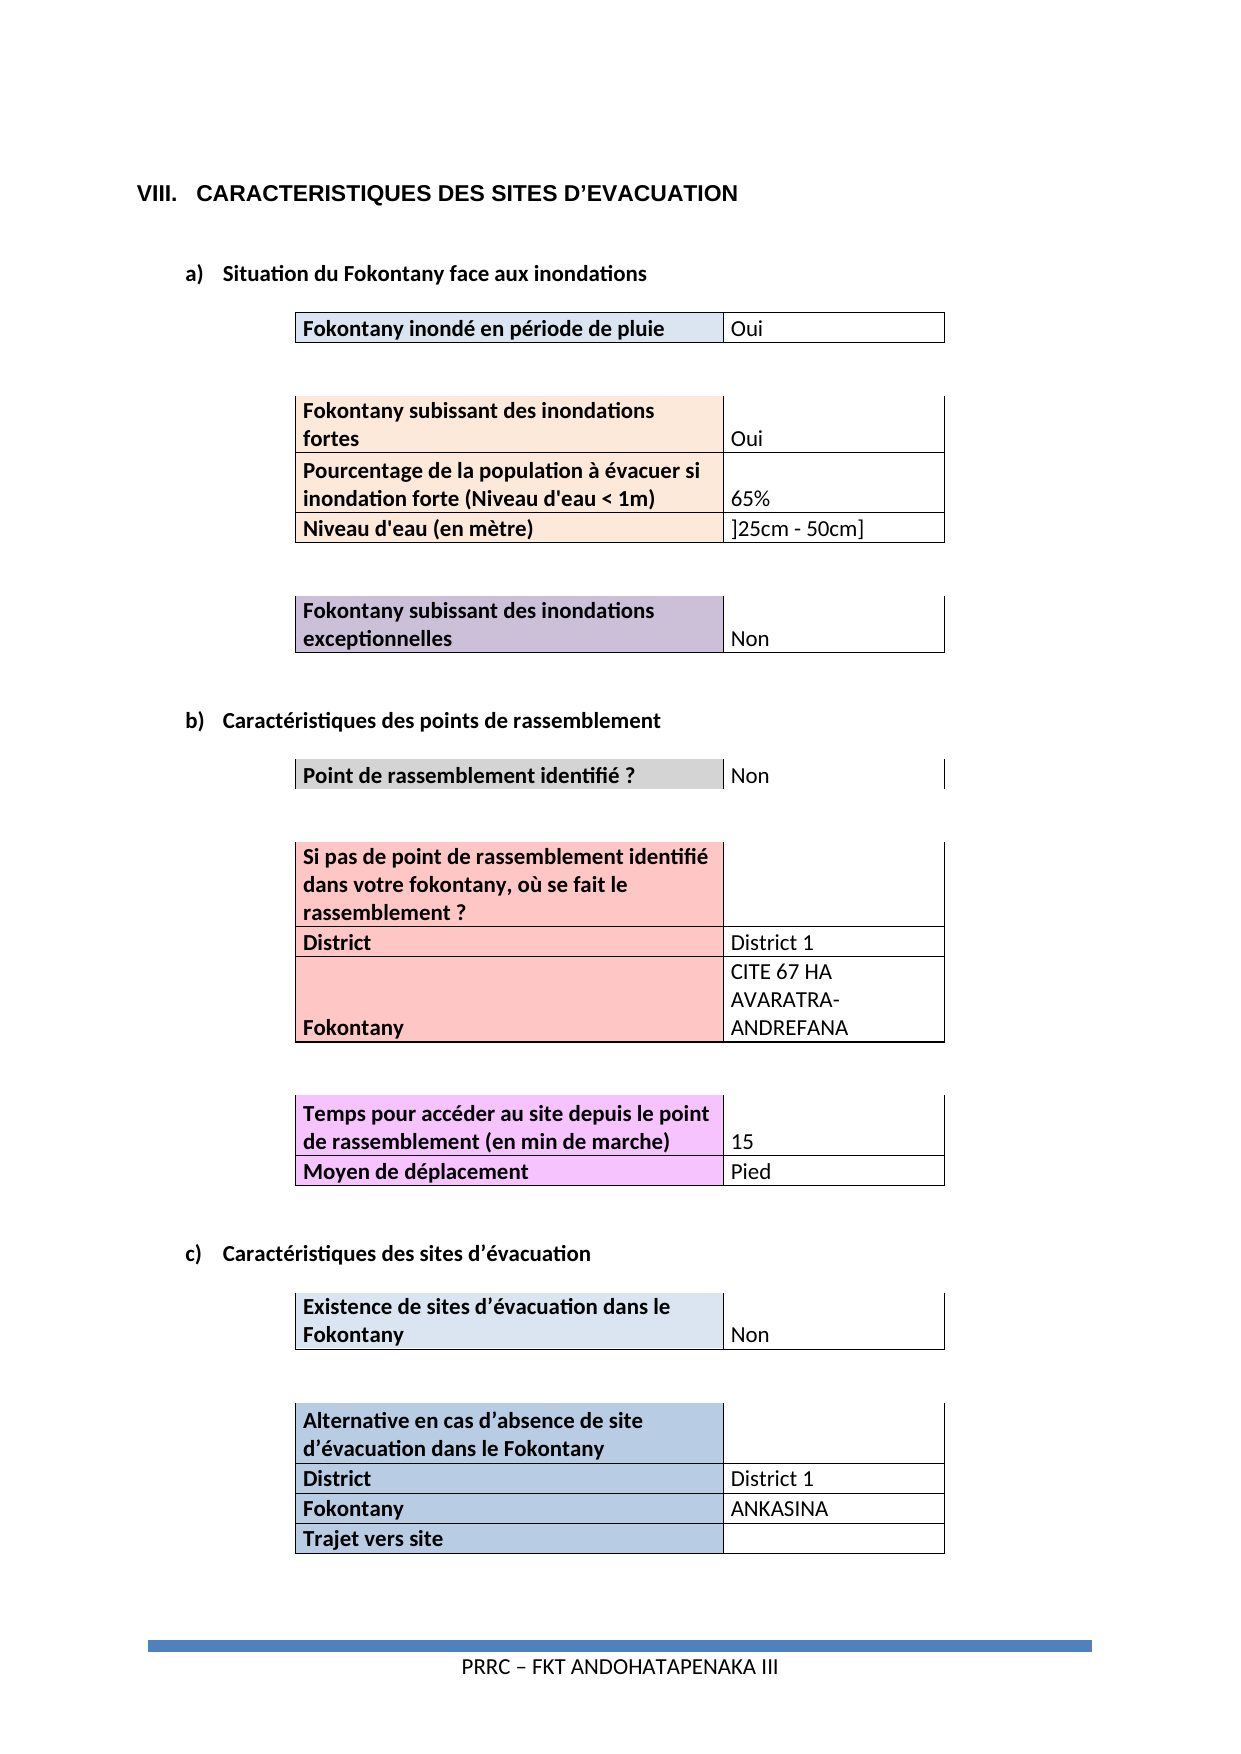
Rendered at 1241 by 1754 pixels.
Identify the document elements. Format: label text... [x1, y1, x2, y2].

table_header Fokontany inondé en période de pluie [296, 313, 723, 342]
table_cell 65% [724, 453, 944, 512]
table_header Si pas de point de rassemblement identifié dans votre fokontany, où se fait le rassemblement ? [296, 842, 723, 926]
table_cell Pied [724, 1156, 944, 1185]
list Situation du Fokontany face aux inondations [185, 259, 1092, 287]
table_header 15 [724, 1095, 944, 1155]
table_cell Fokontany [296, 957, 723, 1041]
table_header Point de rassemblement identifié ? [296, 759, 723, 789]
table_header Oui [724, 313, 944, 342]
list Caractéristiques des sites d’évacuation [185, 1239, 1092, 1267]
table_header Fokontany subissant des inondations exceptionnelles [296, 596, 723, 652]
table_cell Fokontany [296, 1494, 723, 1523]
table_cell [724, 1524, 944, 1553]
table_cell Moyen de déplacement [296, 1156, 723, 1185]
list Caractéristiques des points de rassemblement [185, 706, 1092, 734]
table_header Non [724, 596, 944, 652]
table_cell ANKASINA [724, 1494, 944, 1523]
table_header [724, 1403, 944, 1463]
table_cell District [296, 1464, 723, 1493]
table_header Non [724, 1293, 944, 1348]
table_header Existence de sites d’évacuation dans le Fokontany [296, 1293, 723, 1348]
table_cell District [296, 927, 723, 956]
table_cell CITE 67 HA AVARATRA-ANDREFANA [724, 957, 944, 1041]
table_cell District 1 [724, 1464, 944, 1493]
table_cell Pourcentage de la population à évacuer si inondation forte (Niveau d'eau < 1m) [296, 453, 723, 512]
table_header Alternative en cas d’absence de site d’évacuation dans le Fokontany [296, 1403, 723, 1463]
table_cell District 1 [724, 927, 944, 956]
table_header Non [724, 759, 944, 789]
subtitle CARACTERISTIQUES DES SITES D’EVACUATION [177, 179, 1092, 206]
table_header Temps pour accéder au site depuis le point de rassemblement (en min de marche) [296, 1095, 723, 1155]
table_header Oui [724, 396, 944, 452]
table_cell ]25cm - 50cm] [724, 513, 944, 542]
table_cell Niveau d'eau (en mètre) [296, 513, 723, 542]
table_cell Trajet vers site [296, 1524, 723, 1553]
table_header Fokontany subissant des inondations fortes [296, 396, 723, 452]
table_header [724, 842, 944, 926]
